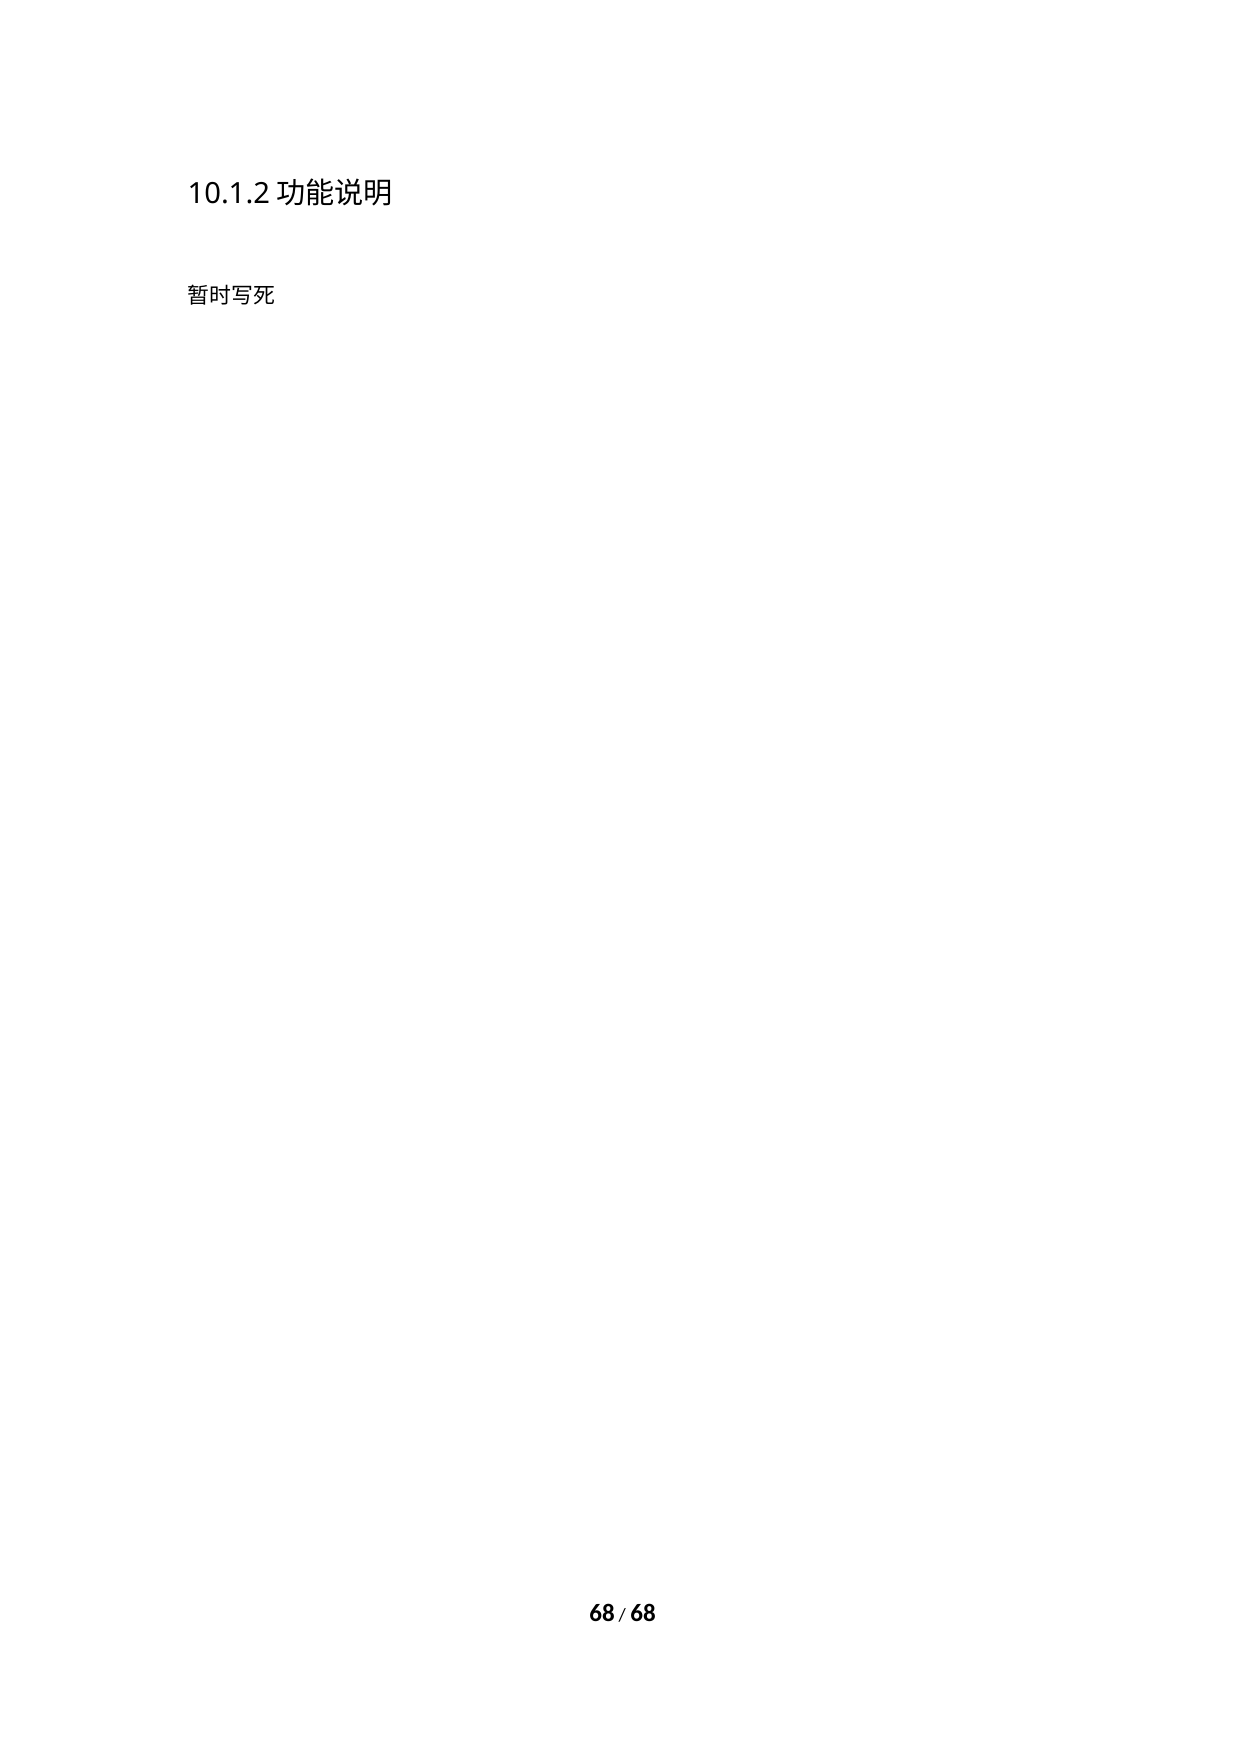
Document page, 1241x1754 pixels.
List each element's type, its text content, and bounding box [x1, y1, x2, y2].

text 暂时写死 [187, 277, 1053, 310]
subtitle 10.1.2功能说明 [187, 158, 1053, 223]
